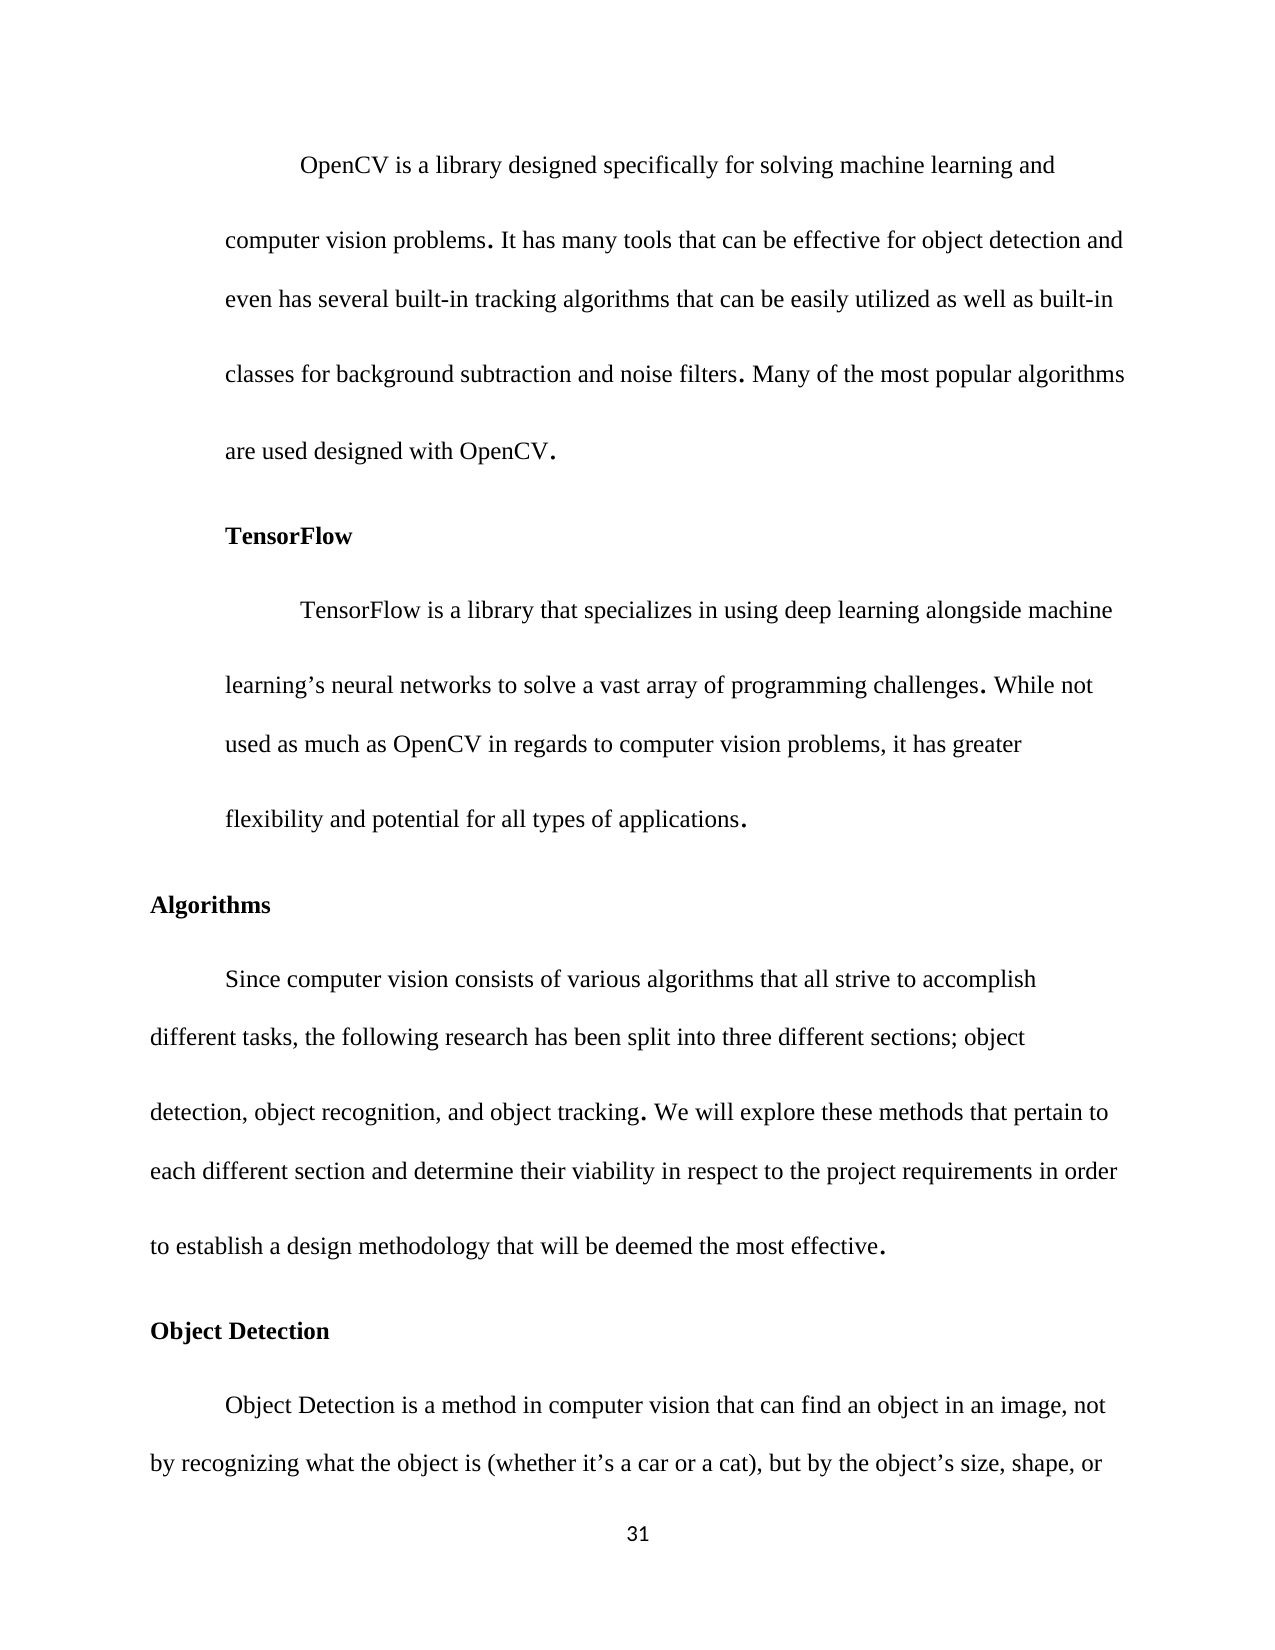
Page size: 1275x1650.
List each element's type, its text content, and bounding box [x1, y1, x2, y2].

text TensorFlow is a library that specializes in using deep learning alongside machine learning’s neural networks to solve a vast array of programming challenges. While not used as much as OpenCV in regards to computer vision problems, it has greater flexibility and potential for all types of applications. [225, 595, 1125, 835]
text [150, 1390, 1125, 1477]
text Since computer vision consists of various algorithms that all strive to accomplish different tasks, the following research has been split into three different sections; object detection, object recognition, and object tracking. We will explore these methods that pertain to each different section and determine their viability in respect to the project requirements in order to establish a design methodology that will be deemed the most effective. [150, 964, 1125, 1261]
text Algorithms [150, 890, 1125, 919]
text TensorFlow [150, 521, 1125, 550]
text OpenCV is a library designed specifically for solving machine learning and computer vision problems. It has many tools that can be effective for object detection and even has several built-in tracking algorithms that can be easily utilized as well as built-in classes for background subtraction and noise filters. Many of the most popular algorithms are used designed with OpenCV. [225, 150, 1125, 466]
text Object Detection [150, 1316, 1125, 1345]
